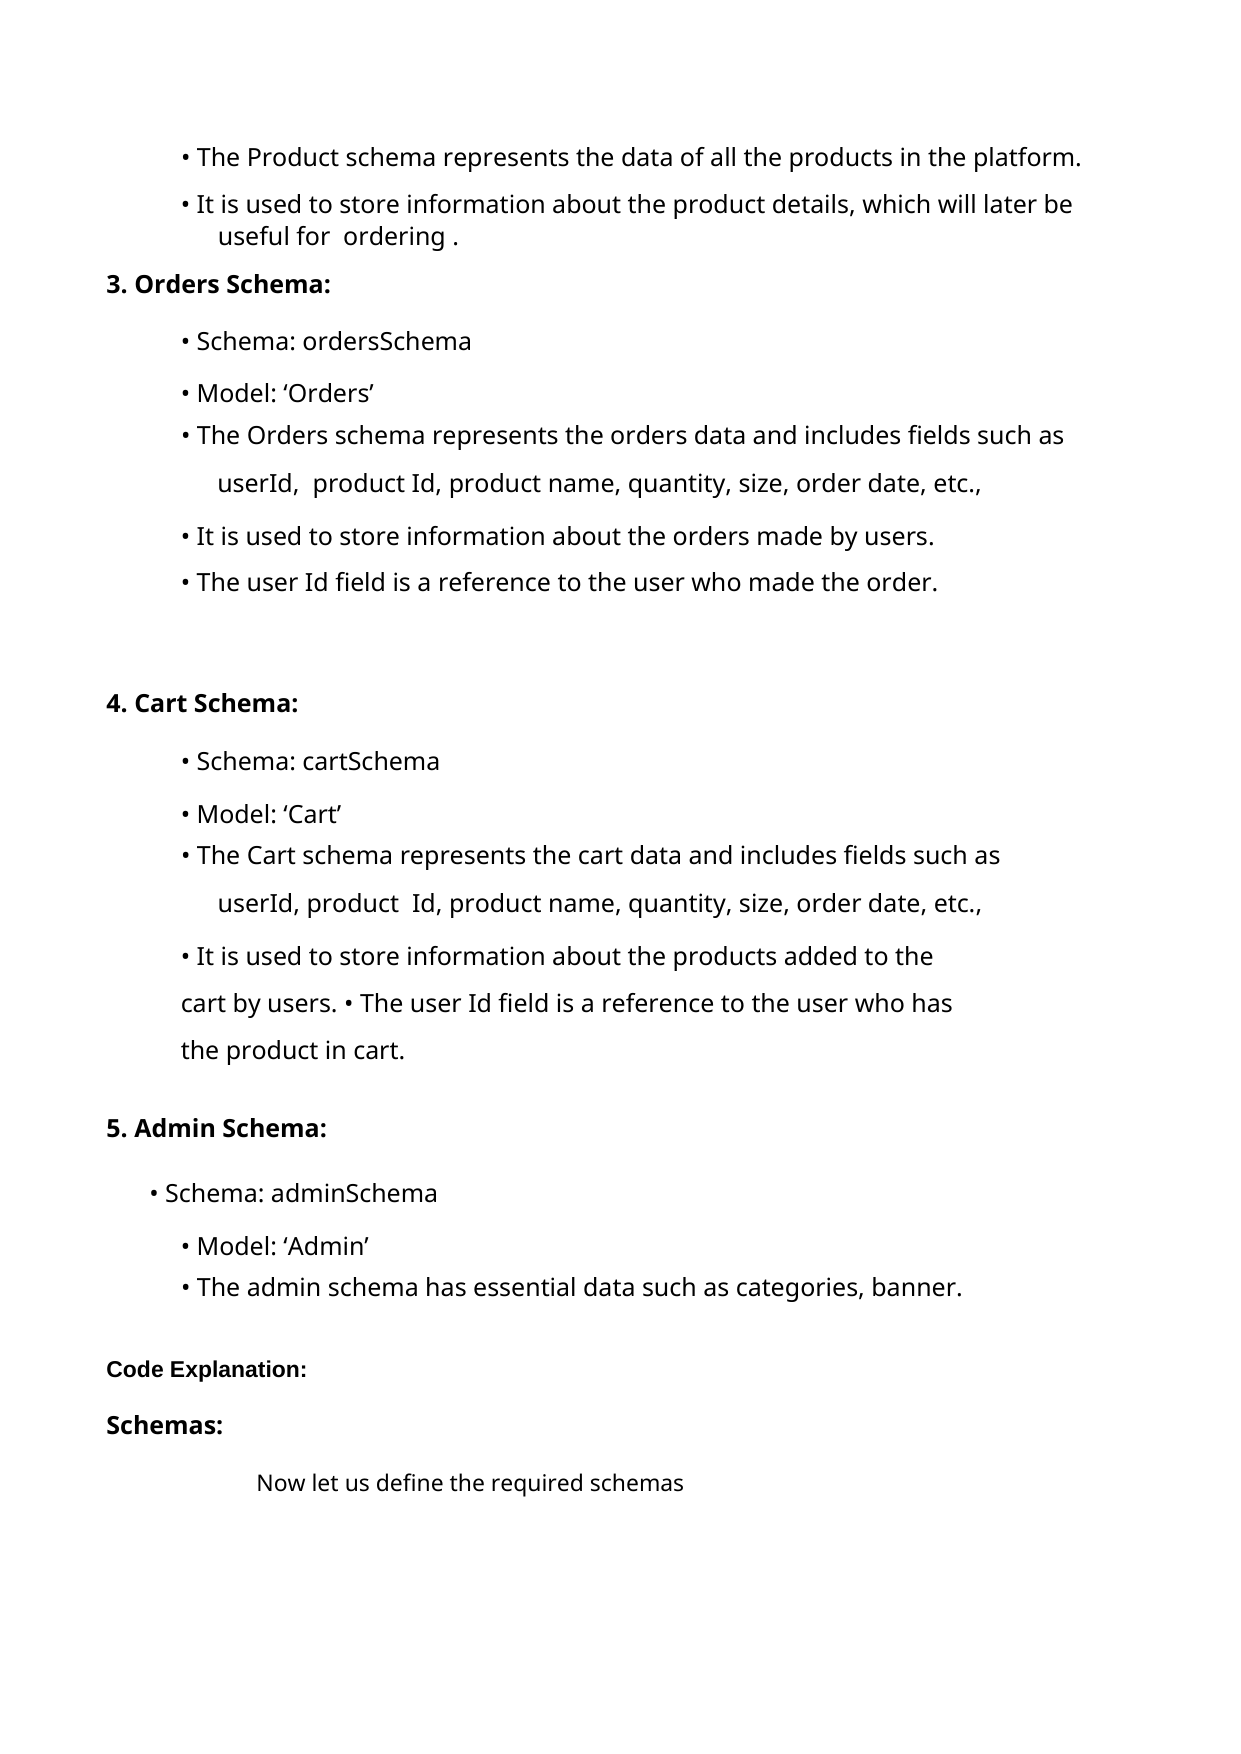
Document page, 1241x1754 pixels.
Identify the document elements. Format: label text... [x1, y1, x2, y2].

text • Schema: adminSchema [149, 1176, 1143, 1210]
text 5. Admin Schema: [106, 1111, 1143, 1144]
text • The Orders schema represents the orders data and includes fields such as userId, product Id, product name, quantity, size, order date, etc., [181, 418, 1065, 500]
text 4. Cart Schema: [106, 686, 1143, 720]
text • It is used to store information about the orders made by users. [181, 518, 1143, 552]
text • Model: ‘Admin’ [181, 1229, 1143, 1263]
text • It is used to store information about the product details, which will later be useful for ordering . [181, 188, 1131, 253]
text • Model: ‘Orders’ [181, 376, 1143, 410]
text Now let us define the required schemas [106, 1466, 1143, 1498]
text Code Explanation: [106, 1356, 1143, 1382]
text Schemas: [106, 1407, 1143, 1441]
text • The admin schema has essential data such as categories, banner. [181, 1270, 1143, 1304]
text • Schema: cartSchema [181, 743, 1143, 777]
text • Schema: ordersSchema [181, 323, 1143, 357]
text • Model: ‘Cart’ [181, 796, 1143, 830]
text 3. Orders Schema: [106, 267, 1131, 299]
text • The Cart schema represents the cart data and includes fields such as userId, product Id, product name, quantity, size, order date, etc., [181, 838, 1065, 920]
text • The user Id field is a reference to the user who made the order. [181, 564, 1143, 598]
text • It is used to store information about the products added to the cart by users. • The user Id field is a reference to the user who has the product in cart. [181, 938, 970, 1066]
text • The Product schema represents the data of all the products in the platform. [181, 139, 1143, 173]
